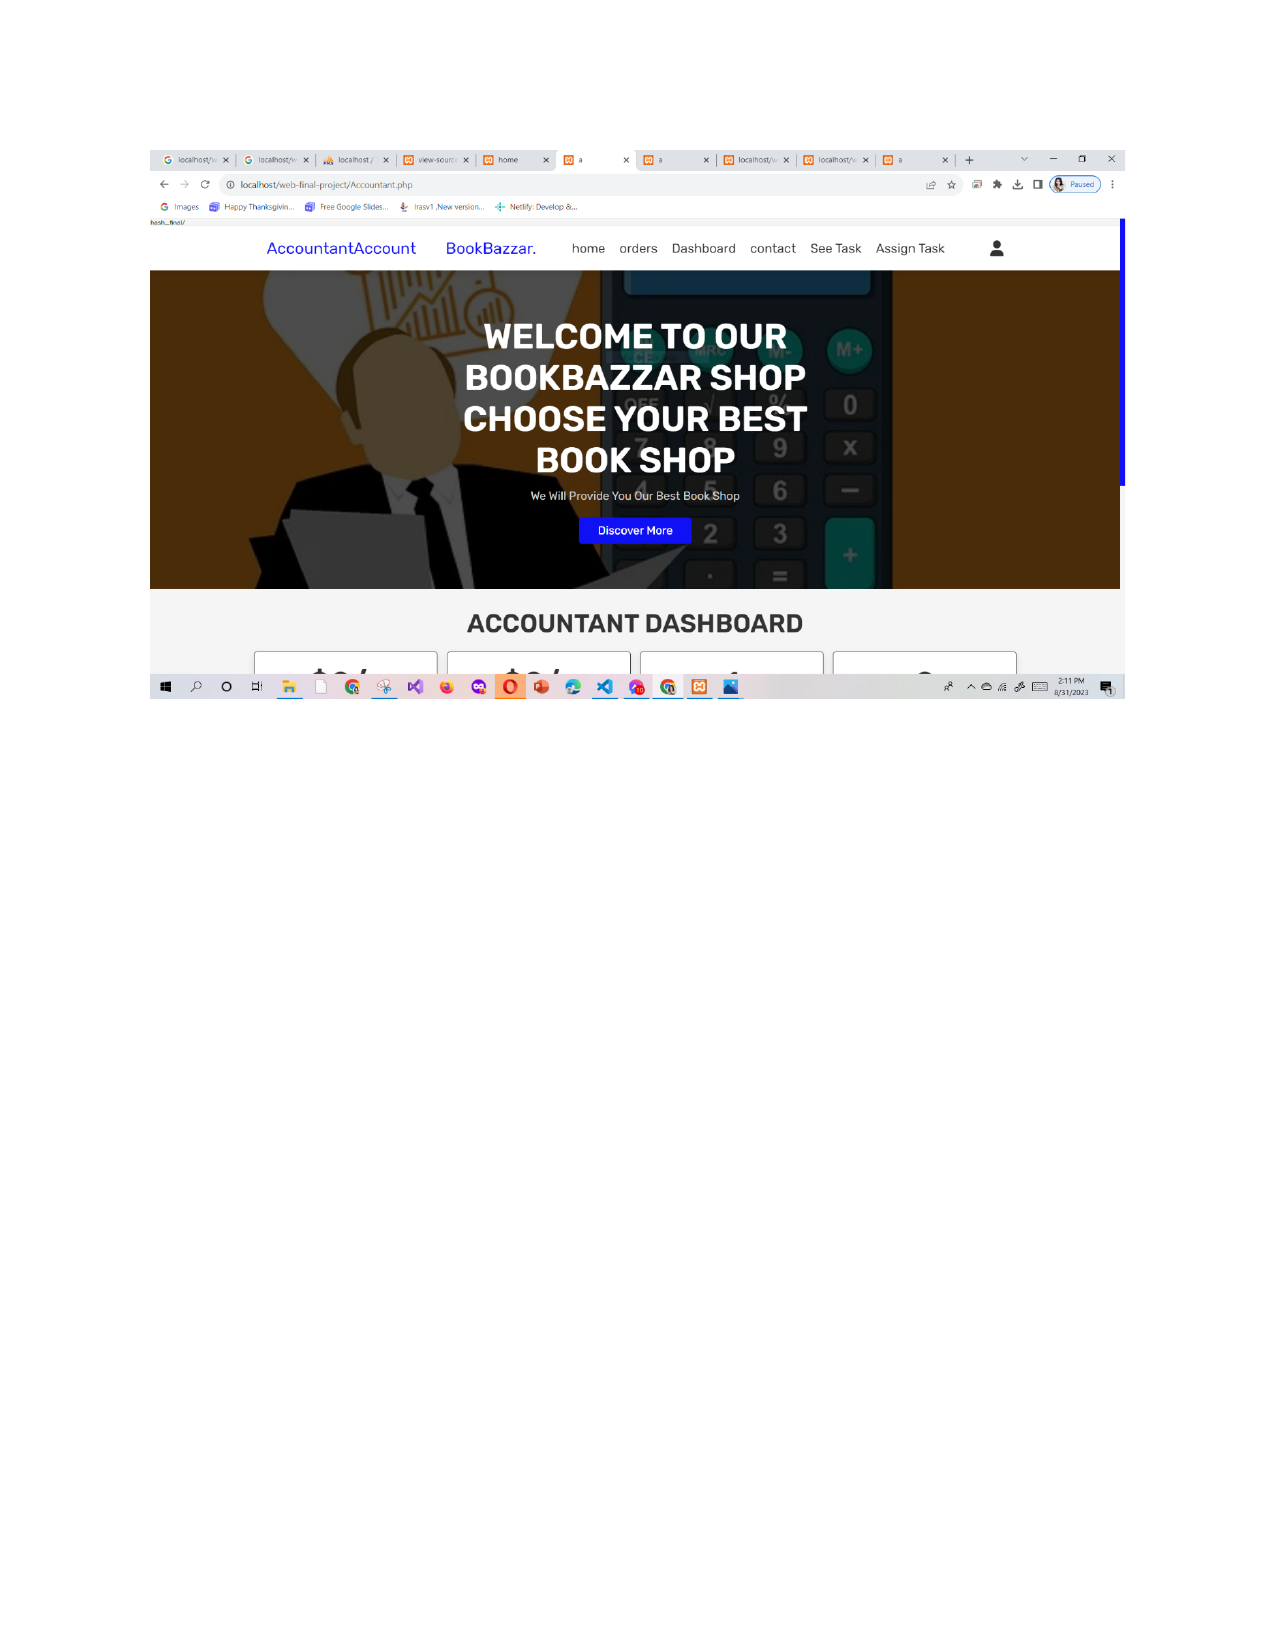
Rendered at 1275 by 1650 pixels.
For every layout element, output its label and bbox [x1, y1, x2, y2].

picture [150, 150, 1125, 699]
